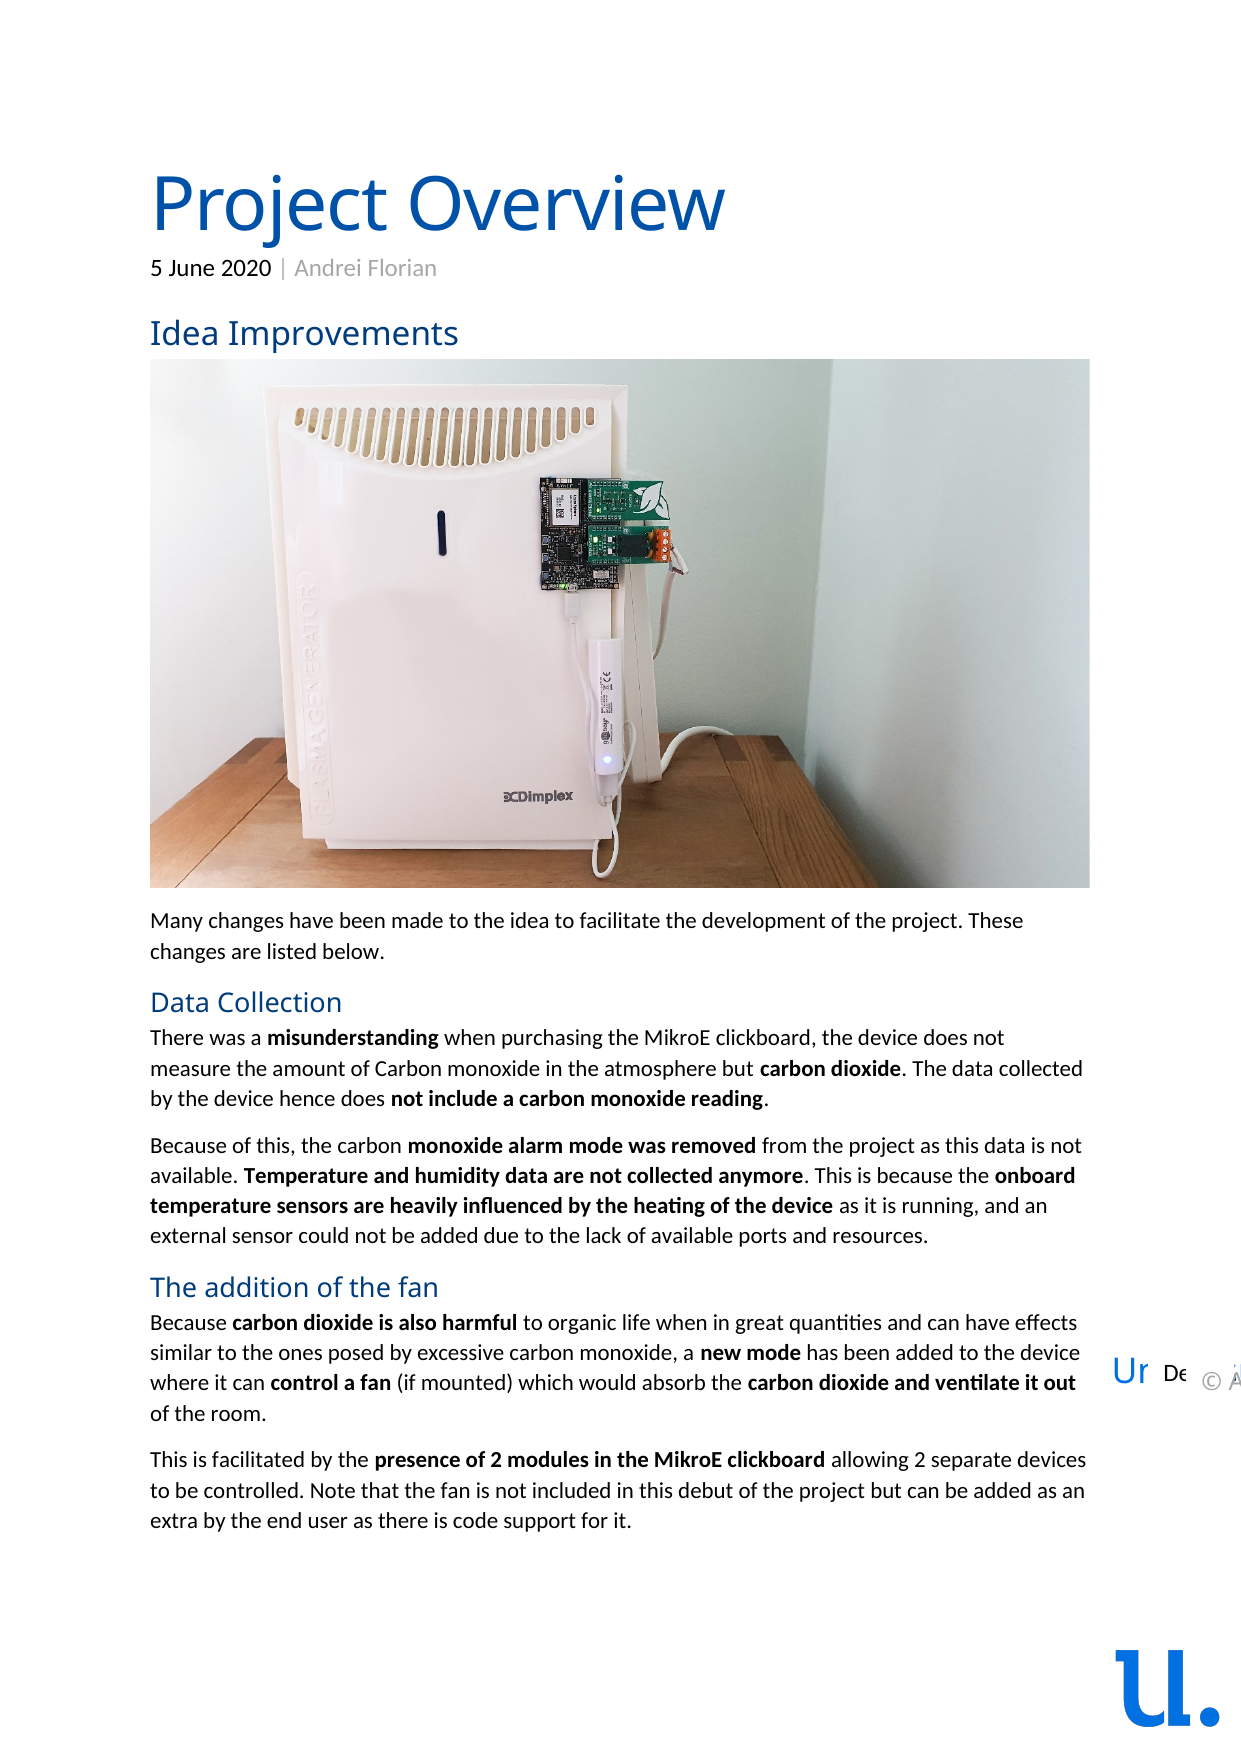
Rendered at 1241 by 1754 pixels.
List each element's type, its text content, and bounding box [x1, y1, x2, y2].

subtitle Data Collection [150, 984, 1090, 1021]
text There was a misunderstanding when purchasing the MikroE clickboard, the device does not measure the amount of Carbon monoxide in the atmosphere but carbon dioxide. The data collected by the device hence does not include a carbon monoxide reading. [150, 1023, 1090, 1112]
subtitle The addition of the fan [150, 1268, 1090, 1305]
text This is facilitated by the presence of 2 modules in the MikroE clickboard allowing 2 separate devices to be controlled. Note that the fan is not included in this debut of the project but can be added as an extra by the end user as there is code support for it. [150, 1446, 1090, 1534]
text 5 June 2020 | Andrei Florian [150, 252, 1090, 283]
picture [150, 359, 1090, 888]
picture [1102, 1642, 1233, 1754]
text Because carbon dioxide is also harmful to organic life when in great quantities and can have effects similar to the ones posed by excessive carbon monoxide, a new mode has been added to the device where it can control a fan (if mounted) which would absorb the carbon dioxide and ventilate it out of the room. [150, 1308, 1090, 1427]
subtitle Idea Improvements [150, 310, 1090, 356]
text Many changes have been made to the idea to facilitate the development of the project. These changes are listed below. [150, 907, 1090, 965]
text Because of this, the carbon monoxide alarm mode was removed from the project as this data is not available. Temperature and humidity data are not collected anymore. This is because the onboard temperature sensors are heavily influenced by the heating of the device as it is running, and an external sensor could not be added due to the lack of available ports and resources. [150, 1131, 1090, 1249]
title Project Overview [150, 150, 1090, 252]
